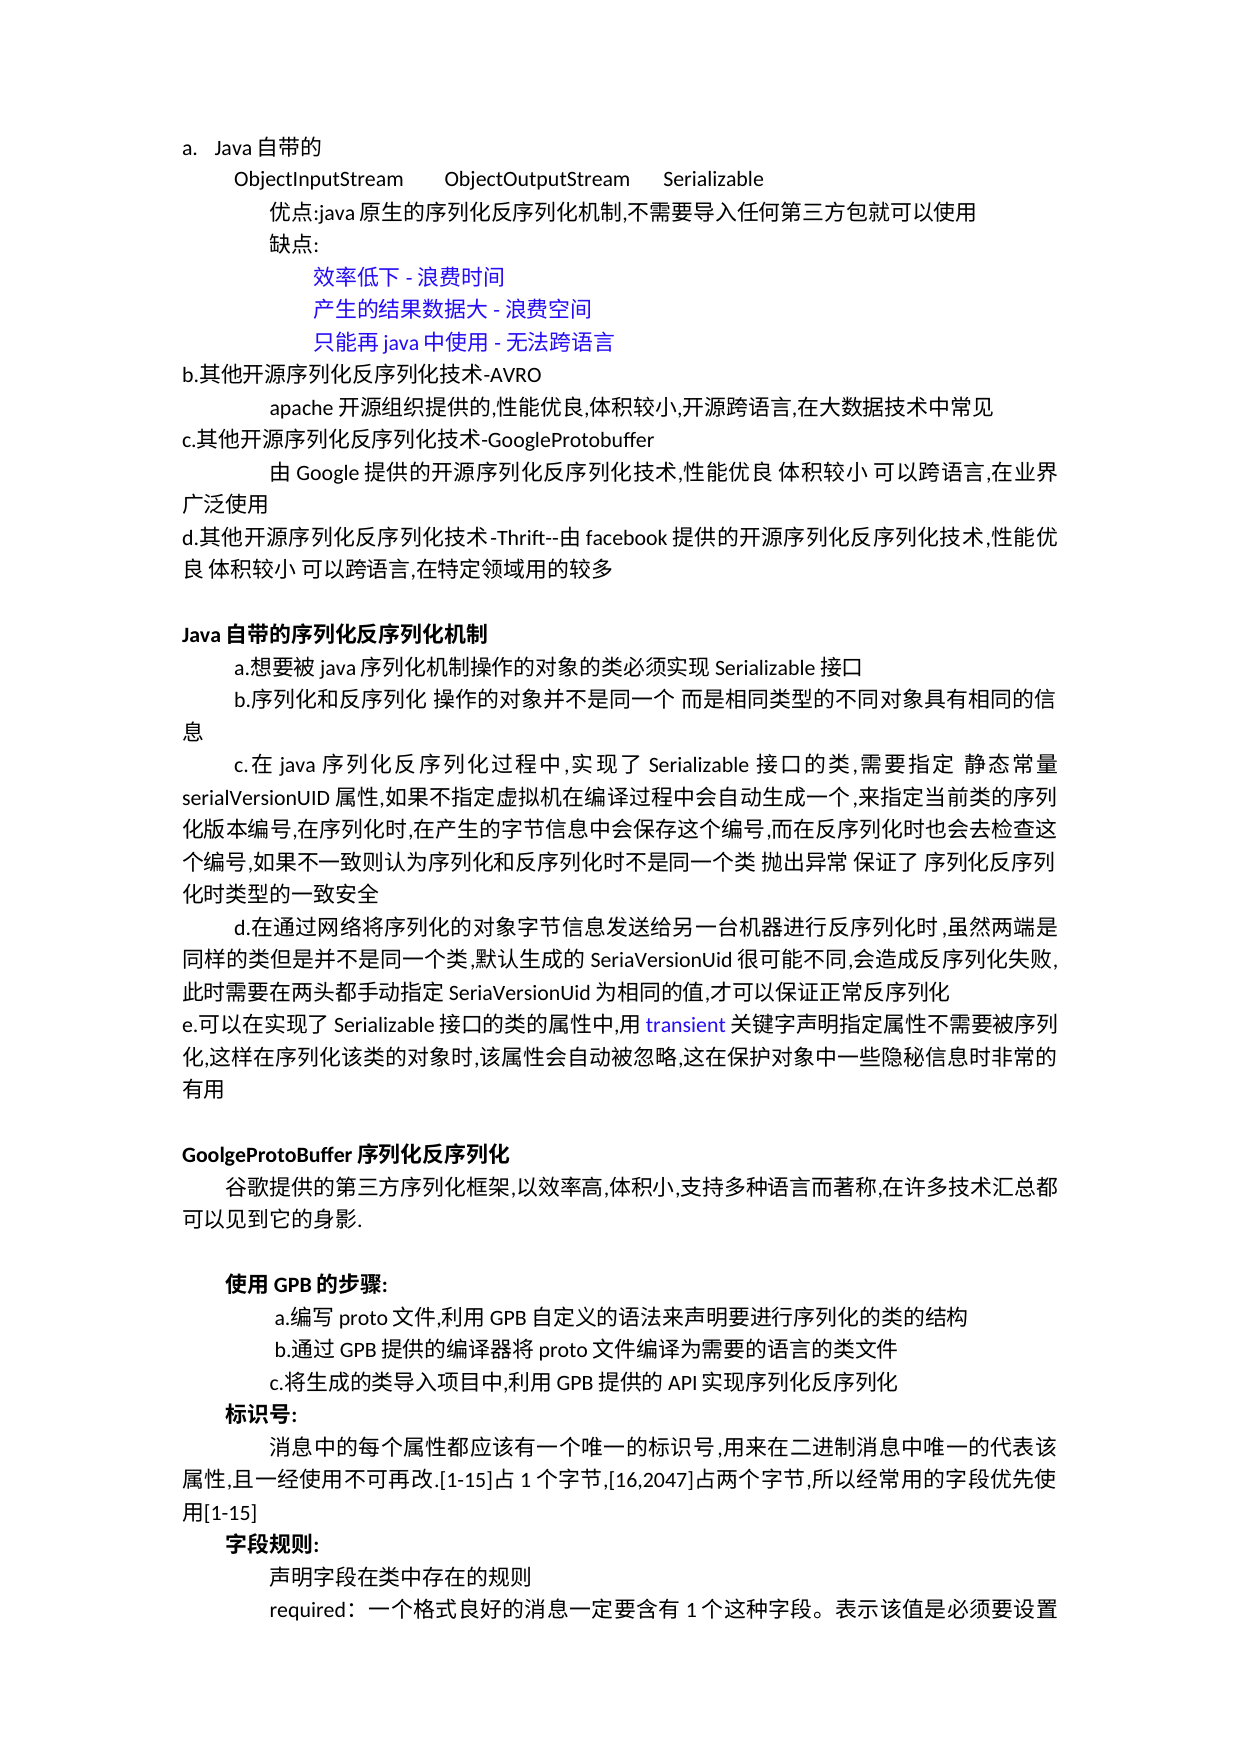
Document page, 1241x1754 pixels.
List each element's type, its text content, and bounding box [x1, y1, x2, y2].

text d.在通过网络将序列化的对象字节信息发送给另一台机器进行反序列化时,虽然两端是同样的类但是并不是同一个类,默认生成的SeriaVersionUid很可能不同,会造成反序列化失败,此时需要在两头都手动指定SeriaVersionUid为相同的值,才可以保证正常反序列化 [182, 909, 1058, 1007]
text apache开源组织提供的,性能优良,体积较小,开源跨语言,在大数据技术中常见 [182, 389, 1058, 422]
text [182, 1592, 1058, 1624]
text e.可以在实现了Serializable接口的类的属性中,用transient关键字声明指定属性不需要被序列化,这样在序列化该类的对象时,该属性会自动被忽略,这在保护对象中一些隐秘信息时非常的有用 [182, 1007, 1058, 1104]
text b.通过GPB提供的编译器将proto文件编译为需要的语言的类文件 [182, 1332, 1058, 1364]
text 缺点: [182, 227, 1058, 259]
text GoolgeProtoBuffer序列化反序列化 [182, 1137, 1058, 1169]
list ObjectInputStream ObjectOutputStream Serializable [182, 162, 1058, 194]
list Java自带的 [182, 129, 1058, 162]
text d.其他开源序列化反序列化技术-Thrift--由facebook提供的开源序列化反序列化技术,性能优良 体积较小 可以跨语言,在特定领域用的较多 [182, 519, 1058, 584]
text 消息中的每个属性都应该有一个唯一的标识号,用来在二进制消息中唯一的代表该属性,且一经使用不可再改.[1-15]占1个字节,[16,2047]占两个字节,所以经常用的字段优先使用[1-15] [182, 1429, 1058, 1527]
text a.想要被java序列化机制操作的对象的类必须实现Serializable接口 [182, 649, 1058, 682]
text c.在java序列化反序列化过程中,实现了Serializable接口的类,需要指定 静态常量serialVersionUID属性,如果不指定虚拟机在编译过程中会自动生成一个,来指定当前类的序列化版本编号,在序列化时,在产生的字节信息中会保存这个编号,而在反序列化时也会去检查这个编号,如果不一致则认为序列化和反序列化时不是同一个类 抛出异常 保证了 序列化反序列化时类型的一致安全 [182, 747, 1058, 909]
text 效率低下 - 浪费时间 [226, 259, 1058, 292]
text 由Google提供的开源序列化反序列化技术,性能优良 体积较小 可以跨语言,在业界广泛使用 [182, 454, 1058, 519]
text 产生的结果数据大 - 浪费空间 [226, 292, 1058, 324]
text a.编写proto文件,利用GPB自定义的语法来声明要进行序列化的类的结构 [182, 1299, 1058, 1332]
text 声明字段在类中存在的规则 [182, 1559, 1058, 1592]
text 谷歌提供的第三方序列化框架,以效率高,体积小,支持多种语言而著称,在许多技术汇总都可以见到它的身影. [182, 1169, 1058, 1234]
text b.序列化和反序列化 操作的对象并不是同一个 而是相同类型的不同对象具有相同的信息 [182, 682, 1058, 747]
text c.将生成的类导入项目中,利用GPB提供的API实现序列化反序列化 [182, 1364, 1058, 1397]
text b.其他开源序列化反序列化技术-AVRO [182, 357, 1058, 389]
text 使用GPB的步骤: [182, 1267, 1058, 1299]
text 字段规则: [182, 1527, 1058, 1559]
text Java自带的序列化反序列化机制 [182, 617, 1058, 649]
text 只能再java中使用 - 无法跨语言 [226, 324, 1058, 357]
text 优点:java原生的序列化反序列化机制,不需要导入任何第三方包就可以使用 [182, 194, 1058, 227]
text 标识号: [182, 1397, 1058, 1429]
text c.其他开源序列化反序列化技术-GoogleProtobuffer [182, 422, 1058, 454]
